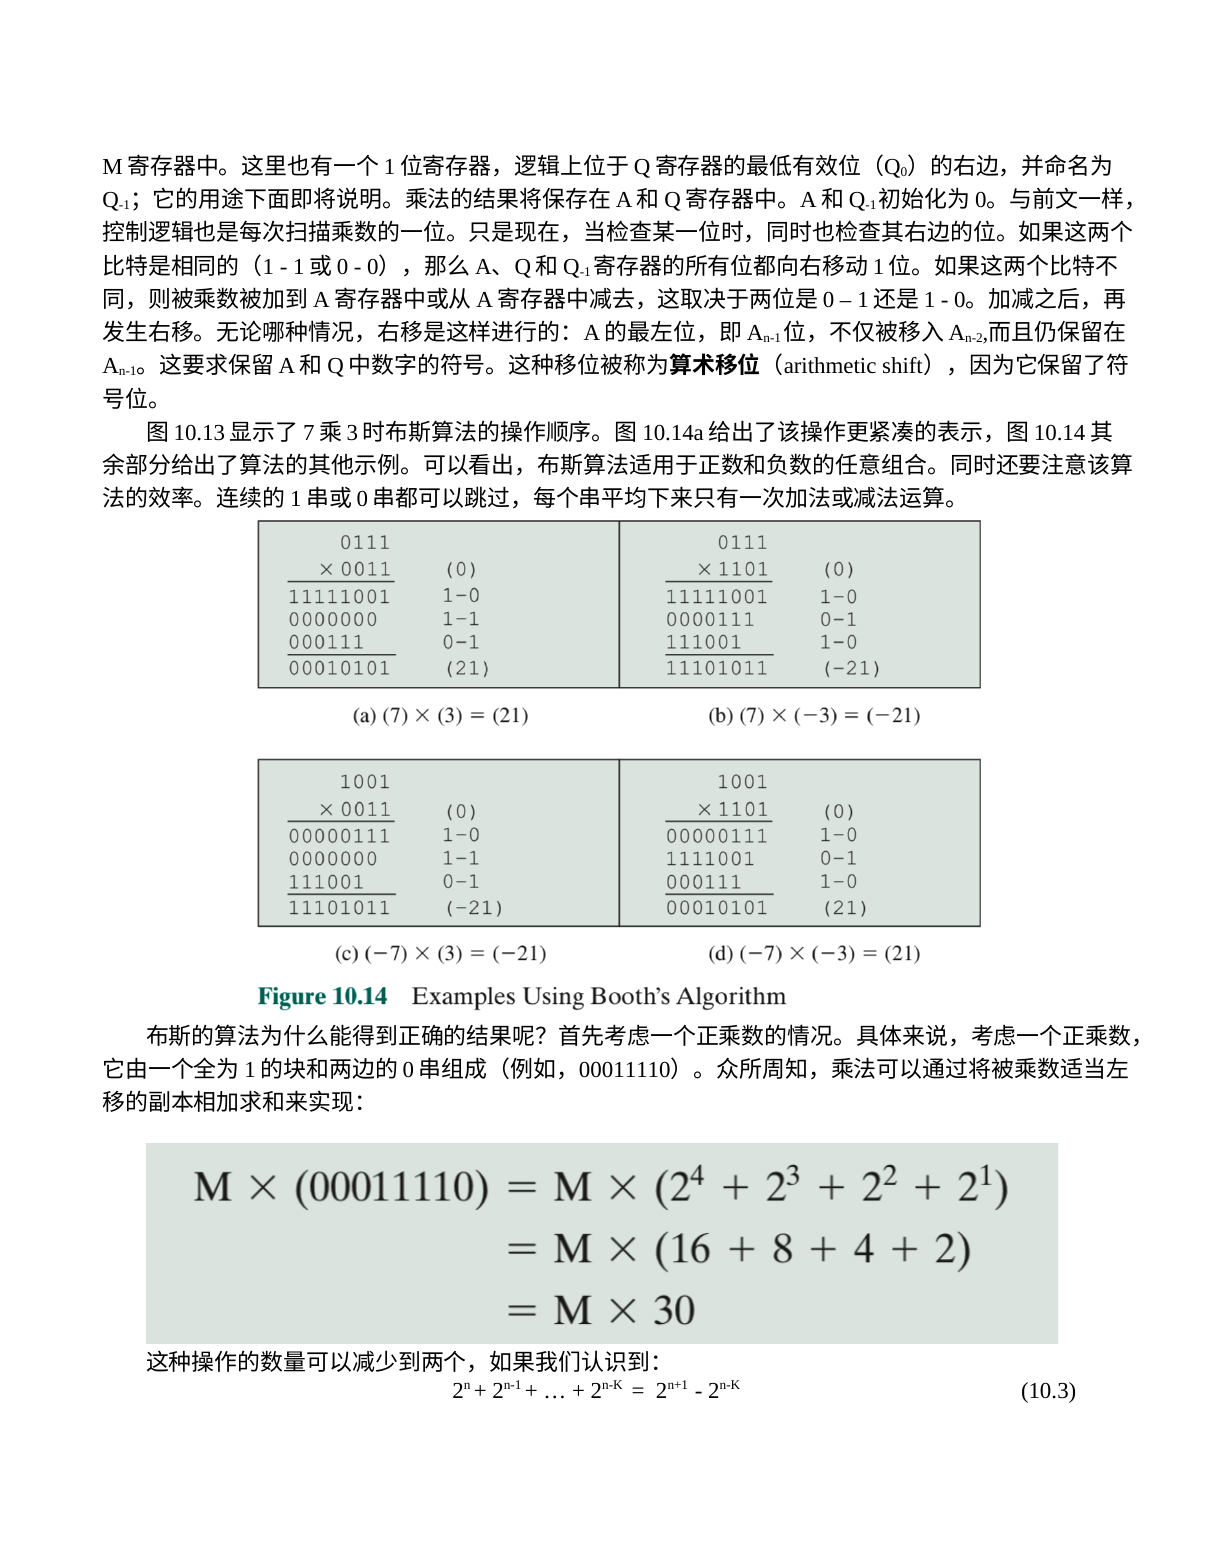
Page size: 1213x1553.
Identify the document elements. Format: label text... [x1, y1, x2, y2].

picture [247, 513, 989, 1018]
picture [145, 1143, 1059, 1344]
text 2n + 2n-1 + … + 2n-K = 2n+1 - 2n-K (10.3) [102, 1377, 1133, 1403]
text M寄存器中。这里也有一个1位寄存器，逻辑上位于Q寄存器的最低有效位（Q0）的右边，并命名为Q-1；它的用途下面即将说明。乘法的结果将保存在A和Q寄存器中。A和Q-1初始化为0。与前文一样，控制逻辑也是每次扫描乘数的一位。只是现在，当检查某一位时，同时也检查其右边的位。如果这两个比特是相同的（1 - 1或0 - 0），那么A、Q和Q-1寄存器的所有位都向右移动1位。如果这两个比特不同，则被乘数被加到A寄存器中或从A寄存器中减去，这取决于两位是0 – 1还是1 - 0。加减之后，再发生右移。无论哪种情况，右移是这样进行的：A的最左位，即An-1位，不仅被移入An-2,而且仍保留在An-1。这要求保留A和Q中数字的符号。这种移位被称为算术移位（arithmetic shift），因为它保留了符号位。 [102, 148, 1133, 414]
text 这种操作的数量可以减少到两个，如果我们认识到： [102, 1344, 1133, 1377]
text 图10.13显示了7乘3时布斯算法的操作顺序。图10.14a给出了该操作更紧凑的表示，图10.14其余部分给出了算法的其他示例。可以看出，布斯算法适用于正数和负数的任意组合。同时还要注意该算法的效率。连续的1串或0串都可以跳过，每个串平均下来只有一次加法或减法运算。 [102, 414, 1133, 513]
text 布斯的算法为什么能得到正确的结果呢？首先考虑一个正乘数的情况。具体来说，考虑一个正乘数，它由一个全为1的块和两边的0串组成（例如，00011110）。众所周知，乘法可以通过将被乘数适当左移的副本相加求和来实现： [102, 1018, 1133, 1117]
